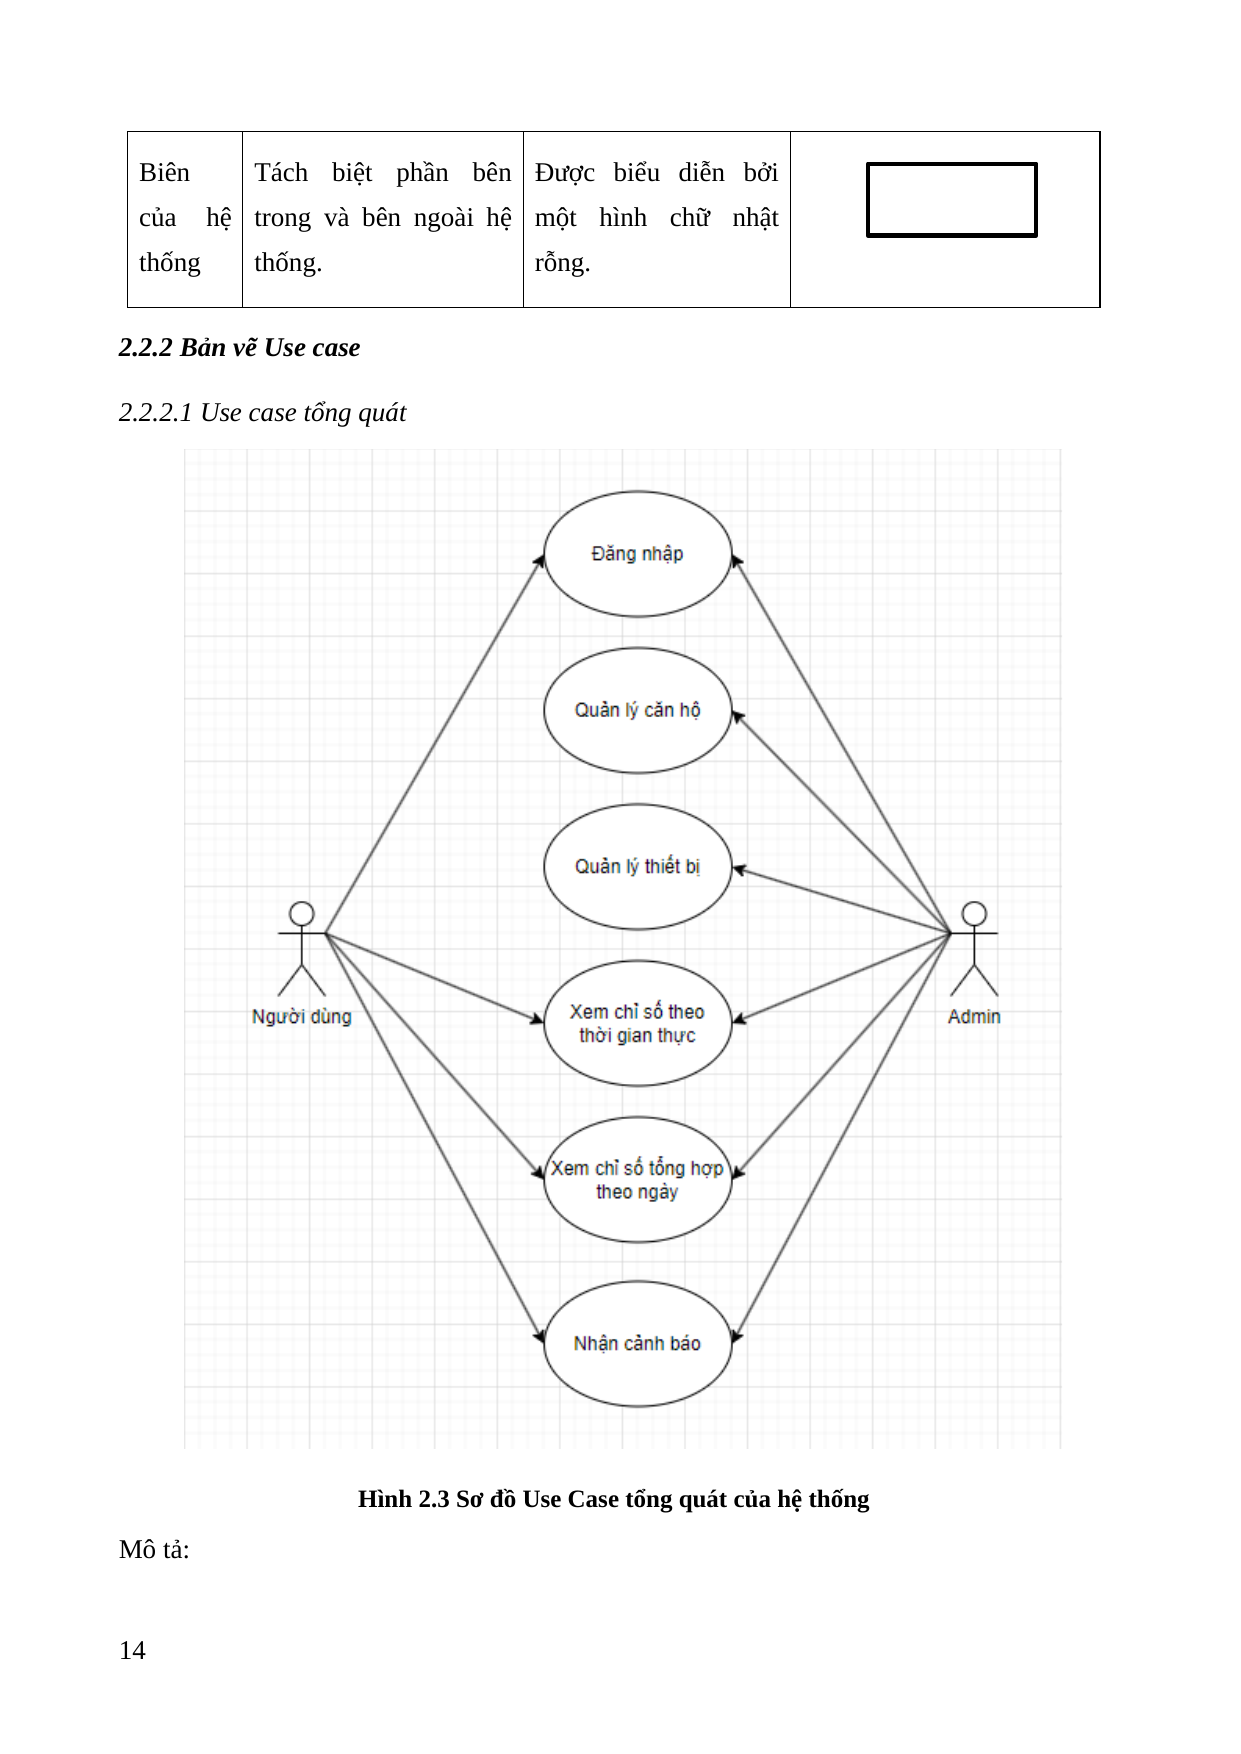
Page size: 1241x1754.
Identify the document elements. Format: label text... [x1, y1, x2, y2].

subtitle Use case tổng quát [118, 393, 1109, 430]
text Mô tả: [118, 1530, 1109, 1568]
table_cell Tách biệt phần bên trong và bên ngoài hệ thống. [243, 132, 523, 307]
table_cell Biên của hệ thống [128, 132, 242, 307]
table_cell [791, 132, 1099, 307]
table_cell Được biểu diễn bởi một hình chữ nhật rỗng. [524, 132, 790, 307]
subtitle Bản vẽ Use case [118, 328, 1109, 366]
picture [184, 449, 1063, 1449]
